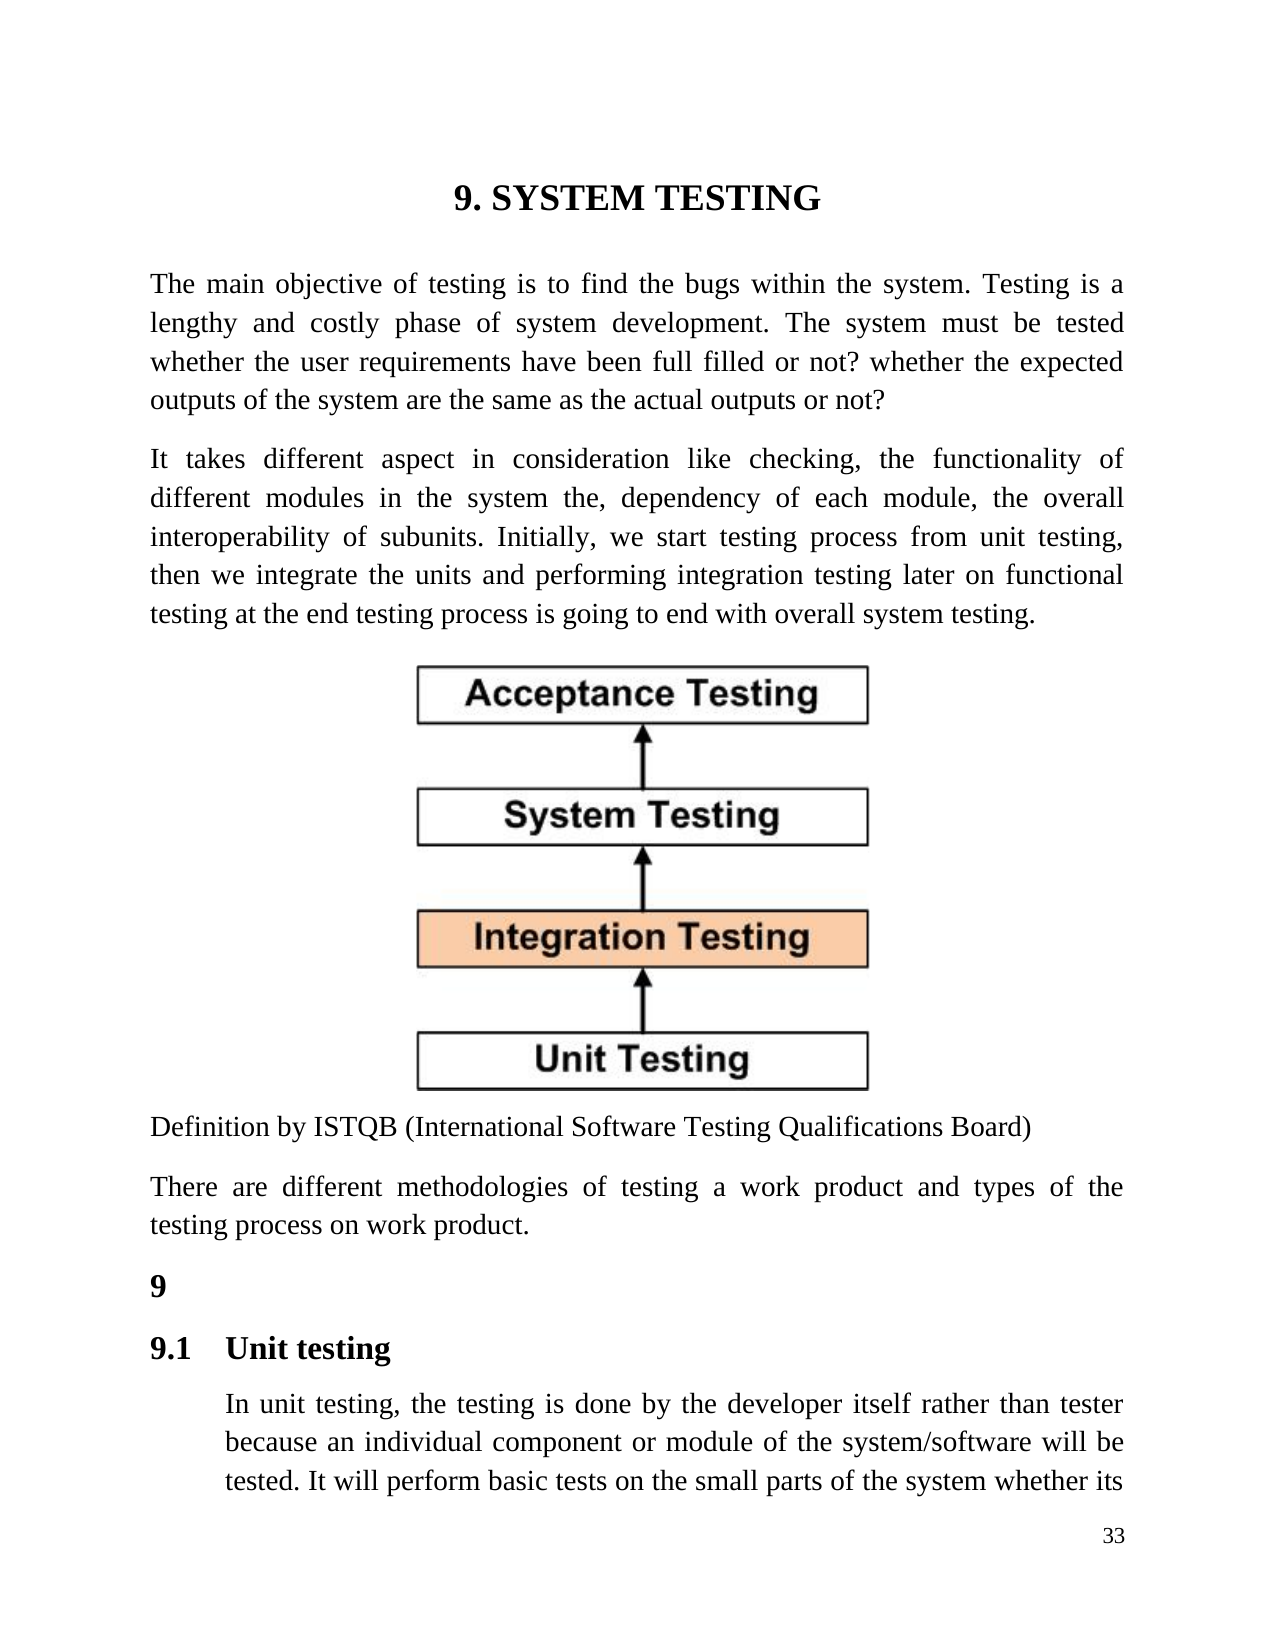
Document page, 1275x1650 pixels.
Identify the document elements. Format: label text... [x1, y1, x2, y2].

text It takes different aspect in consideration like checking, the functionality of different modules in the system the, dependency of each module, the overall interoperability of subunits. Initially, we start testing process from unit testing, then we integrate the units and performing integration testing later on functional testing at the end testing process is going to end with overall system testing. [150, 442, 1125, 629]
text The main objective of testing is to find the bugs within the system. Testing is a lengthy and costly phase of system development. The system must be tested whether the user requirements have been full filled or not? whether the expected outputs of the system are the same as the actual outputs or not? [150, 267, 1125, 416]
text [225, 1386, 1125, 1497]
picture [416, 665, 870, 1091]
text There are different methodologies of testing a work product and types of the testing process on work product. [150, 1169, 1125, 1241]
subtitle 9. SYSTEM TESTING [150, 175, 1125, 218]
subtitle Unit testing [150, 1328, 1125, 1367]
text Definition by ISTQB (International Software Testing Qualifications Board) [150, 1109, 1125, 1143]
